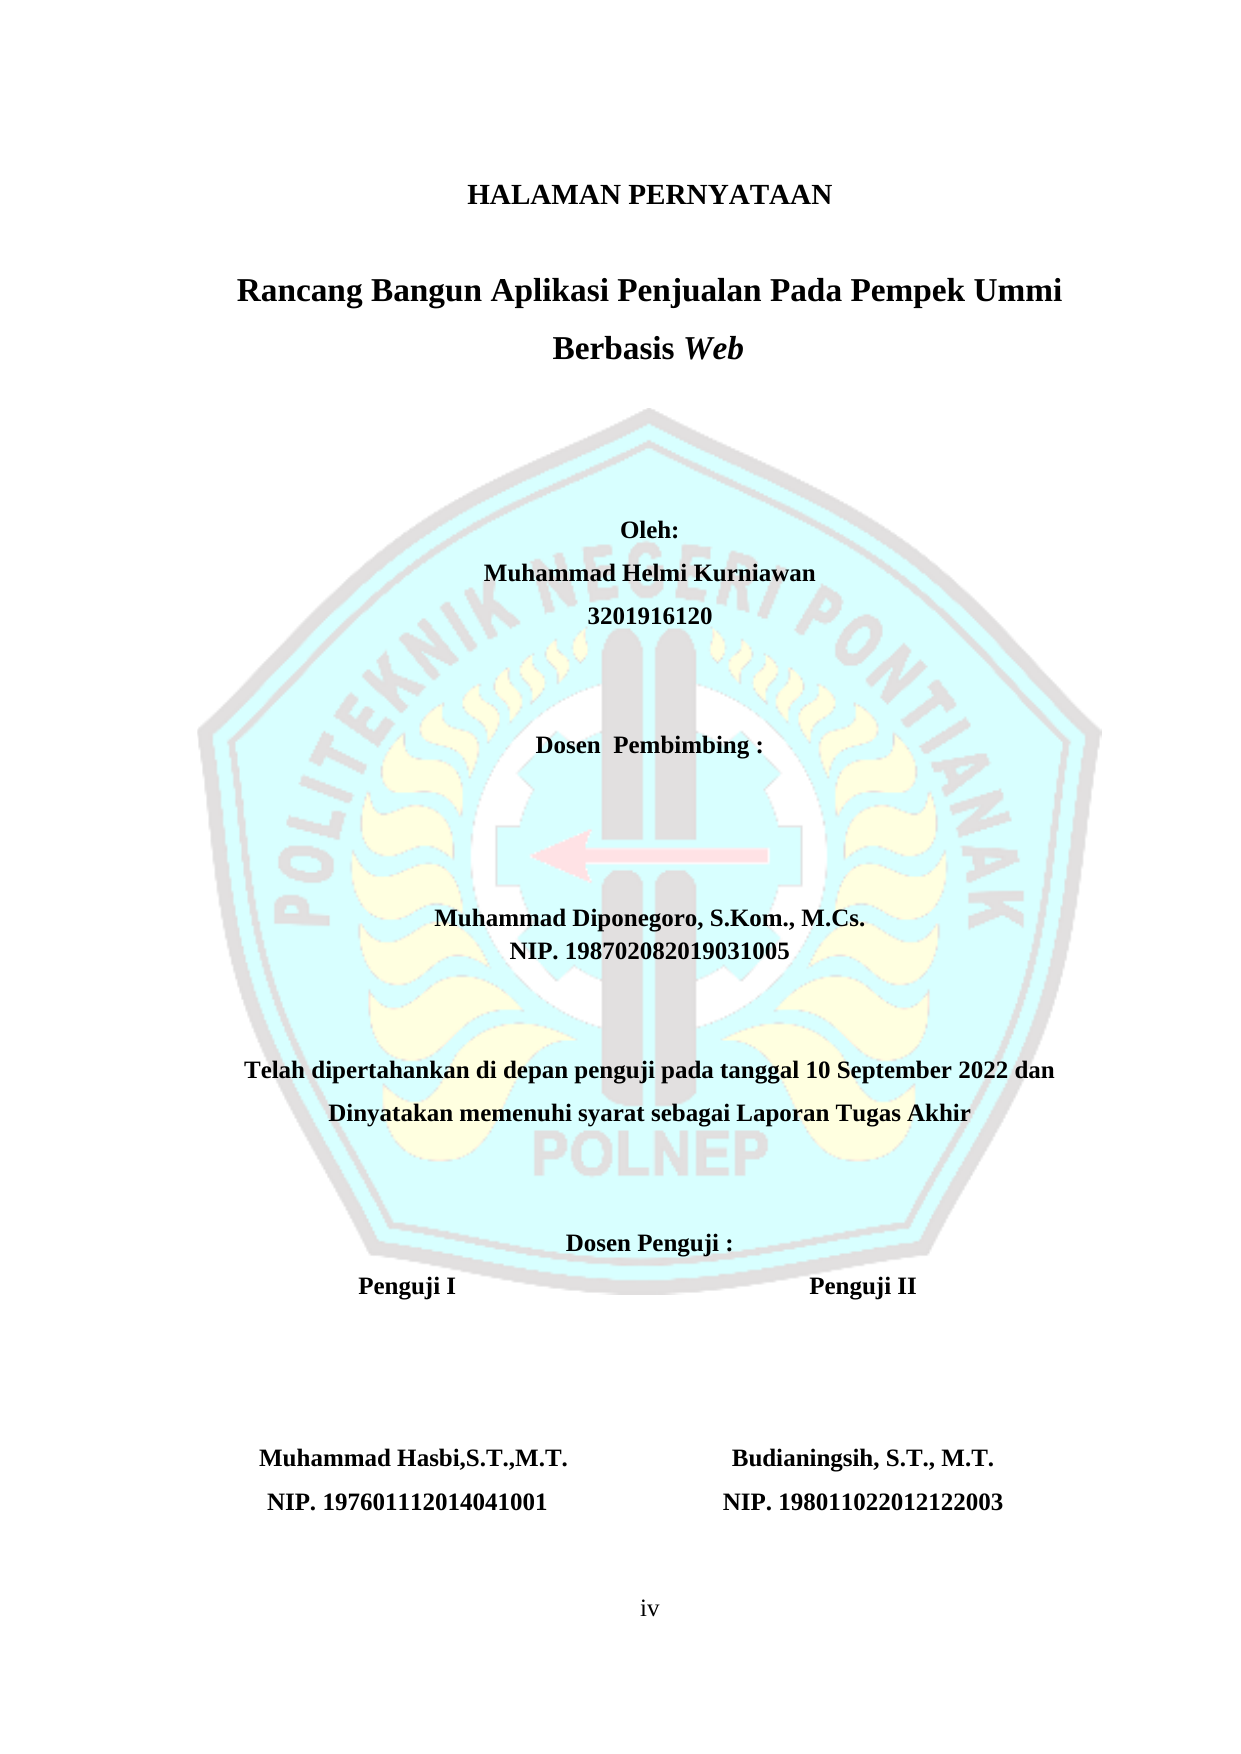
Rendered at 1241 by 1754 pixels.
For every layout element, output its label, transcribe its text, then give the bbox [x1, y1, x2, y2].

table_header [620, 1271, 1105, 1573]
text Dosen Penguji : [236, 1228, 1063, 1257]
text Dinyatakan memenuhi syarat sebagai Laporan Tugas Akhir [236, 1098, 1063, 1127]
text Telah dipertahankan di depan penguji pada tanggal 10 September 2022 dan [236, 1055, 1063, 1084]
text Muhammad Helmi Kurniawan [236, 558, 1063, 587]
text NIP. 198702082019031005 [236, 936, 1063, 965]
text Muhammad Diponegoro, S.Kom., M.Cs. [236, 903, 1063, 932]
text Oleh: [236, 515, 1063, 544]
text Rancang Bangun Aplikasi Penjualan Pada Pempek Ummi Berbasis Web [236, 271, 1063, 366]
text 3201916120 [236, 601, 1063, 630]
text Dosen Pembimbing : [236, 731, 1063, 759]
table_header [194, 1271, 620, 1573]
subtitle HALAMAN PERNYATAAN [236, 177, 1063, 211]
